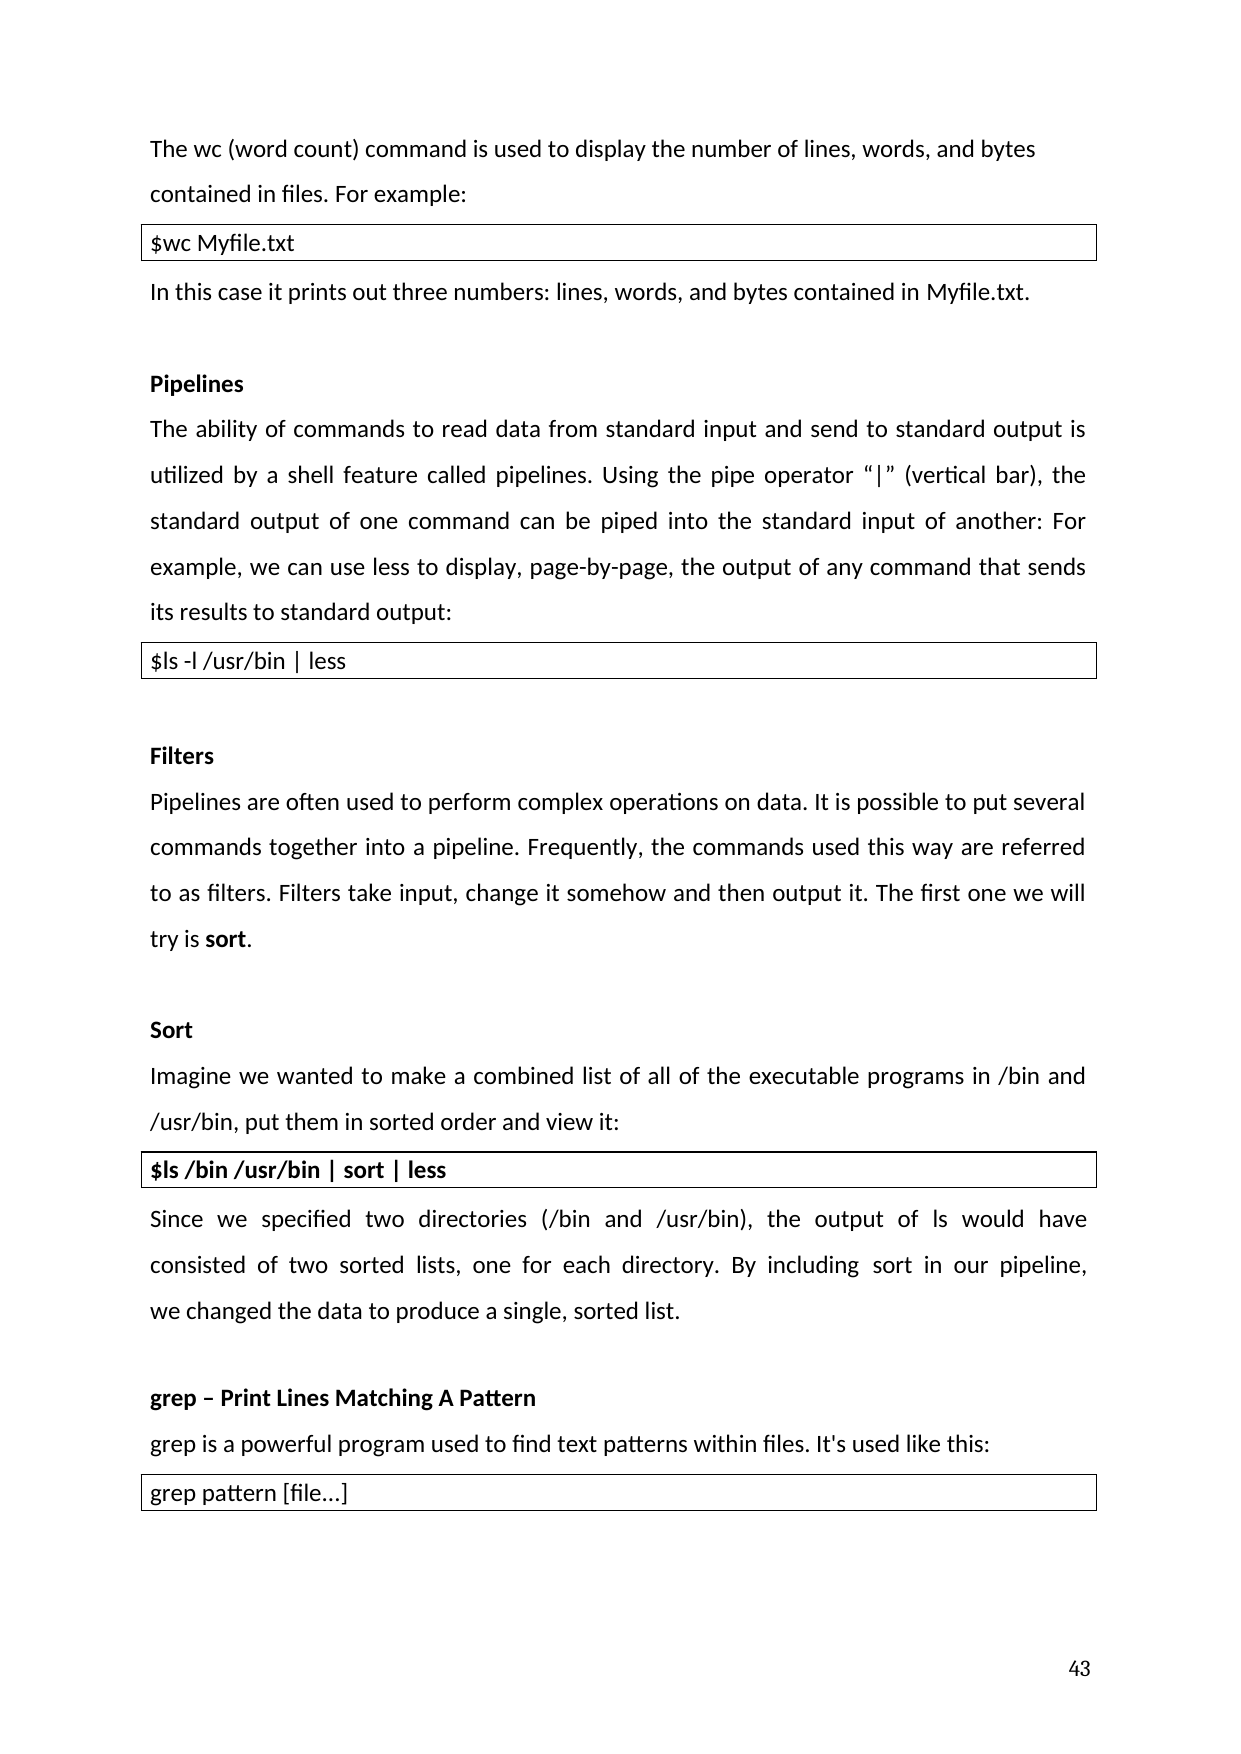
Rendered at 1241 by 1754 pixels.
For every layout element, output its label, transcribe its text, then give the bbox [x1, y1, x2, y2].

list grep pattern [file...] [142, 1475, 1096, 1510]
list $wc Myfile.txt [142, 225, 1096, 260]
list Since we specified two directories (/bin and /usr/bin), the output of ls would have consisted of two sorted lists, one for each directory. By including sort in our pipeline, we changed the data to produce a single, sorted list. [150, 1203, 1087, 1325]
list Pipelines are often used to perform complex operations on data. It is possible to put several commands together into a pipeline. Frequently, the commands used this way are referred to as filters. Filters take input, change it somehow and then output it. The first one we will try is sort. [150, 786, 1087, 953]
list In this case it prints out three numbers: lines, words, and bytes contained in Myfile.txt. [150, 276, 1087, 307]
list grep is a powerful program used to find text patterns within files. It's used like this: [150, 1428, 1087, 1459]
list The ability of commands to read data from standard input and send to standard output is utilized by a shell feature called pipelines. Using the pipe operator “|” (vertical bar), the standard output of one command can be piped into the standard input of another: For example, we can use less to display, page-by-page, the output of any command that sends its results to standard output: [150, 413, 1087, 627]
list Sort [150, 1014, 1087, 1045]
list grep – Print Lines Matching A Pattern [150, 1383, 1087, 1413]
list Pipelines [150, 368, 1087, 398]
list Imagine we wanted to make a combined list of all of the executable programs in /bin and /usr/bin, put them in sorted order and view it: [150, 1060, 1087, 1136]
list contained in files. For example: [150, 179, 1087, 209]
list $ls /bin /usr/bin | sort | less [142, 1153, 1096, 1187]
list $ls -l /usr/bin | less [142, 643, 1096, 678]
list The wc (word count) command is used to display the number of lines, words, and bytes [150, 133, 1087, 163]
list Filters [150, 740, 1087, 770]
